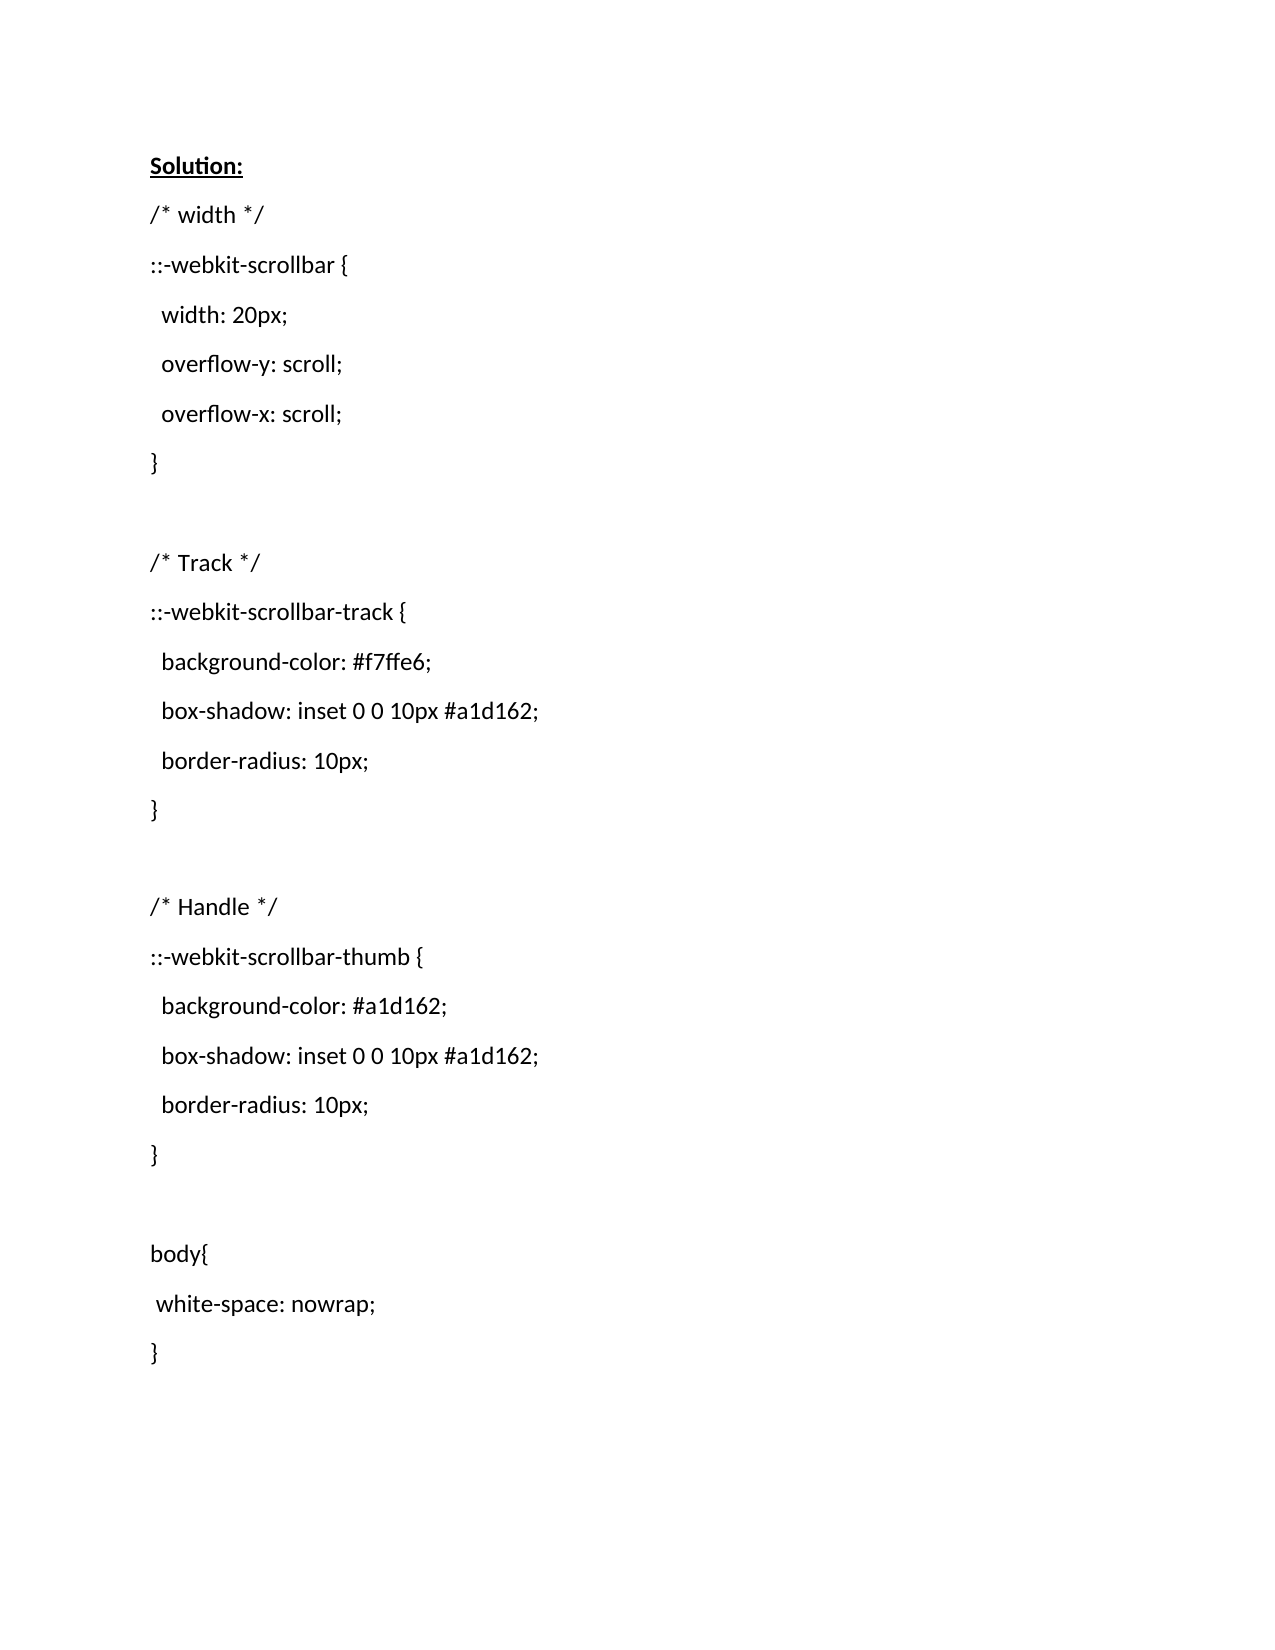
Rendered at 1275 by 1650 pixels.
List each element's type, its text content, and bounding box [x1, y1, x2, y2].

text overflow-y: scroll; [150, 348, 1125, 379]
text Solution: [150, 150, 1125, 181]
text /* Track */ [150, 547, 1125, 577]
text ::-webkit-scrollbar-thumb { [150, 941, 1125, 971]
text body{ [150, 1238, 1125, 1269]
text box-shadow: inset 0 0 10px #a1d162; [150, 1040, 1125, 1070]
text white-space: nowrap; [150, 1288, 1125, 1318]
text box-shadow: inset 0 0 10px #a1d162; [150, 695, 1125, 726]
text background-color: #f7ffe6; [150, 646, 1125, 676]
text ::-webkit-scrollbar-track { [150, 596, 1125, 627]
text /* Handle */ [150, 891, 1125, 922]
text /* width */ [150, 199, 1125, 230]
text ::-webkit-scrollbar { [150, 249, 1125, 280]
text } [150, 794, 1125, 825]
text } [150, 447, 1125, 478]
text border-radius: 10px; [150, 1089, 1125, 1120]
text background-color: #a1d162; [150, 990, 1125, 1021]
text overflow-x: scroll; [150, 398, 1125, 428]
text } [150, 1337, 1125, 1368]
text width: 20px; [150, 299, 1125, 329]
text } [150, 1139, 1125, 1169]
text border-radius: 10px; [150, 745, 1125, 776]
